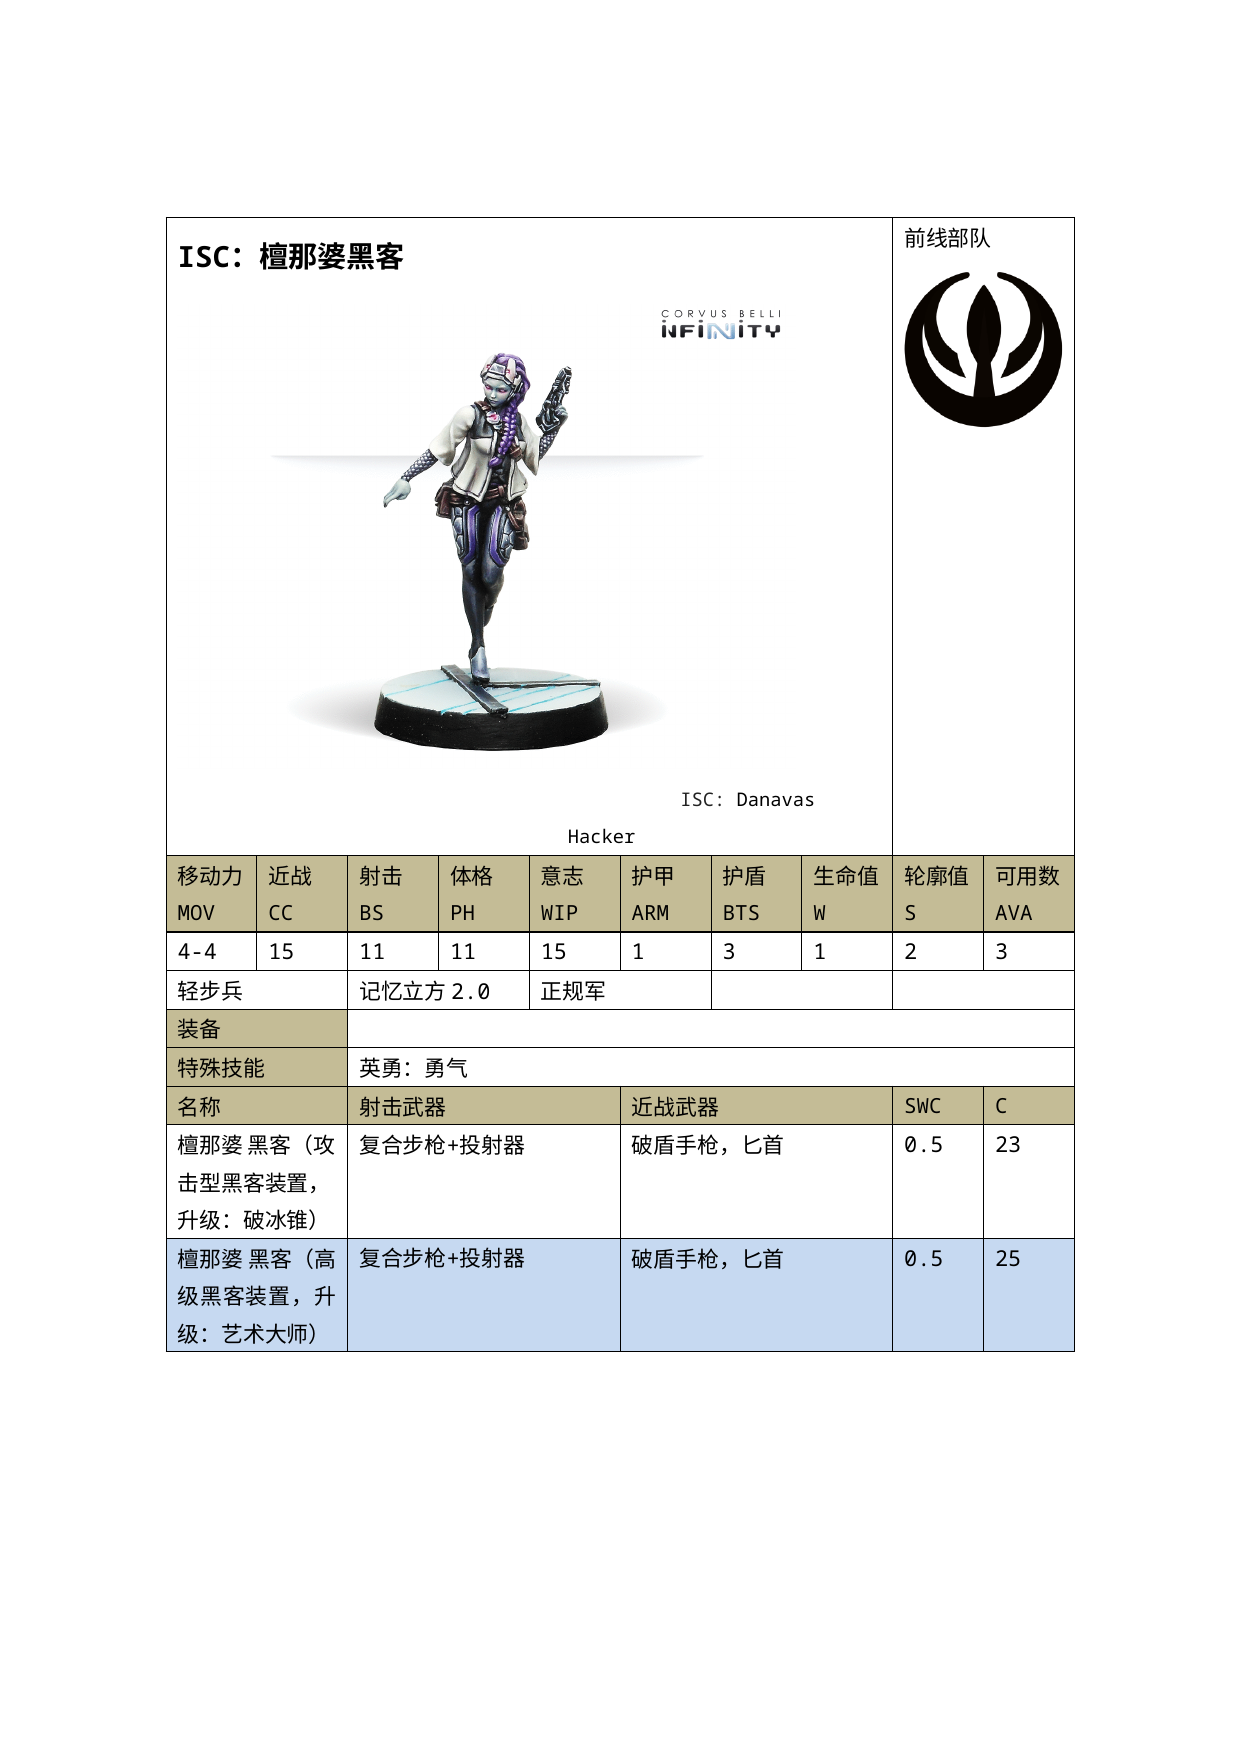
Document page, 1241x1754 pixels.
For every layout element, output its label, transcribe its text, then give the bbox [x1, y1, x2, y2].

table_cell 檀那婆 黑客（高级黑客装置，升级：艺术大师） [167, 1239, 347, 1351]
table_cell 特殊技能 [167, 1048, 347, 1086]
table_cell 破盾手枪，匕首 [621, 1239, 892, 1351]
table_cell 射击 BS [348, 856, 438, 931]
table_cell 记忆立方2.0 [348, 971, 529, 1008]
table_cell 轻步兵 [167, 971, 347, 1008]
table_cell 4-4 [167, 933, 256, 970]
table_cell 轮廓值 S [893, 856, 983, 931]
table_cell 名称 [167, 1087, 347, 1124]
table_cell 护盾 BTS [712, 856, 801, 931]
table_cell 装备 [167, 1010, 347, 1047]
table_header ISC：檀那婆黑客 ISC: Danavas Hacker [167, 218, 892, 855]
table_cell 破盾手枪，匕首 [621, 1125, 892, 1238]
table_cell 护甲 ARM [621, 856, 711, 931]
table_cell 英勇：勇气 [348, 1048, 1074, 1086]
table_header 前线部队 [893, 218, 1074, 855]
table_cell 生命值 W [802, 856, 892, 931]
table_cell 0.5 [893, 1125, 983, 1238]
table_cell 意志 WIP [530, 856, 620, 931]
table_cell 可用数 AVA [984, 856, 1074, 931]
table_cell 近战 CC [257, 856, 347, 931]
table_cell 11 [348, 933, 438, 970]
table_cell 1 [621, 933, 711, 970]
picture [177, 304, 797, 769]
table_cell 檀那婆 黑客（攻击型黑客装置，升级：破冰锥） [167, 1125, 347, 1238]
table_cell 复合步枪+投射器 [348, 1239, 620, 1351]
table_cell [712, 971, 892, 1008]
table_cell 复合步枪+投射器 [348, 1125, 620, 1238]
table_cell 15 [257, 933, 347, 970]
table_cell 移动力 MOV [167, 856, 256, 931]
table_cell 射击武器 [348, 1087, 620, 1124]
table_cell 2 [893, 933, 983, 970]
table_cell 体格 PH [439, 856, 529, 931]
table_cell [348, 1010, 1074, 1047]
table_cell SWC [893, 1087, 983, 1124]
table_cell 11 [439, 933, 529, 970]
picture [903, 270, 1063, 428]
table_cell 正规军 [530, 971, 711, 1008]
table_cell 1 [802, 933, 892, 970]
table_cell 3 [712, 933, 801, 970]
table_cell 3 [984, 933, 1074, 970]
table_cell 近战武器 [621, 1087, 892, 1124]
table_cell [893, 971, 1074, 1008]
table_cell 0.5 [893, 1239, 983, 1351]
table_cell 25 [984, 1239, 1074, 1351]
table_cell 23 [984, 1125, 1074, 1238]
table_cell C [984, 1087, 1074, 1124]
table_cell 15 [530, 933, 620, 970]
